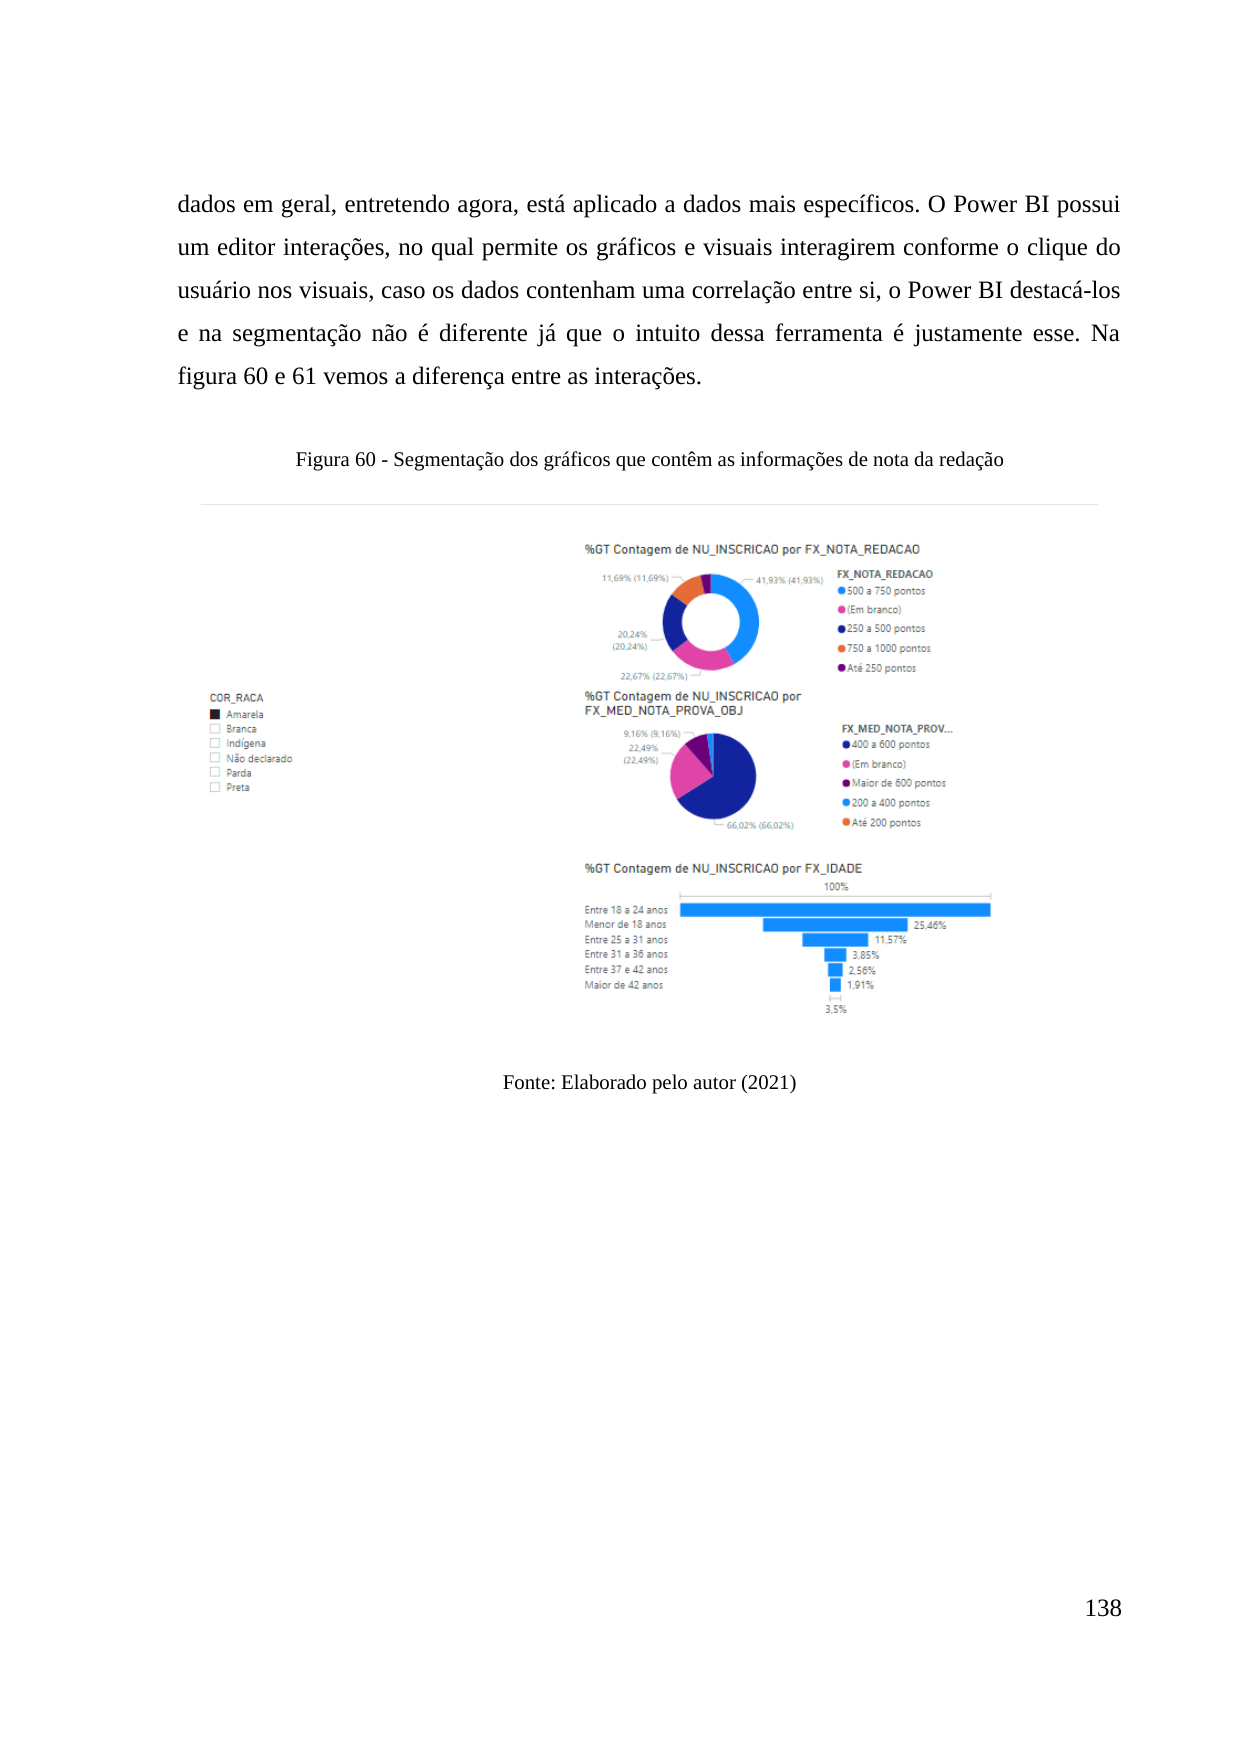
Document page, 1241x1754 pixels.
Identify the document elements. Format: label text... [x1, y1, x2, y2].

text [177, 189, 1122, 390]
picture [200, 504, 1099, 1056]
text Fonte: Elaborado pelo autor (2021) [177, 1070, 1122, 1094]
text Figura 60 - Segmentação dos gráficos que contêm as informações de nota da redação [177, 447, 1122, 471]
